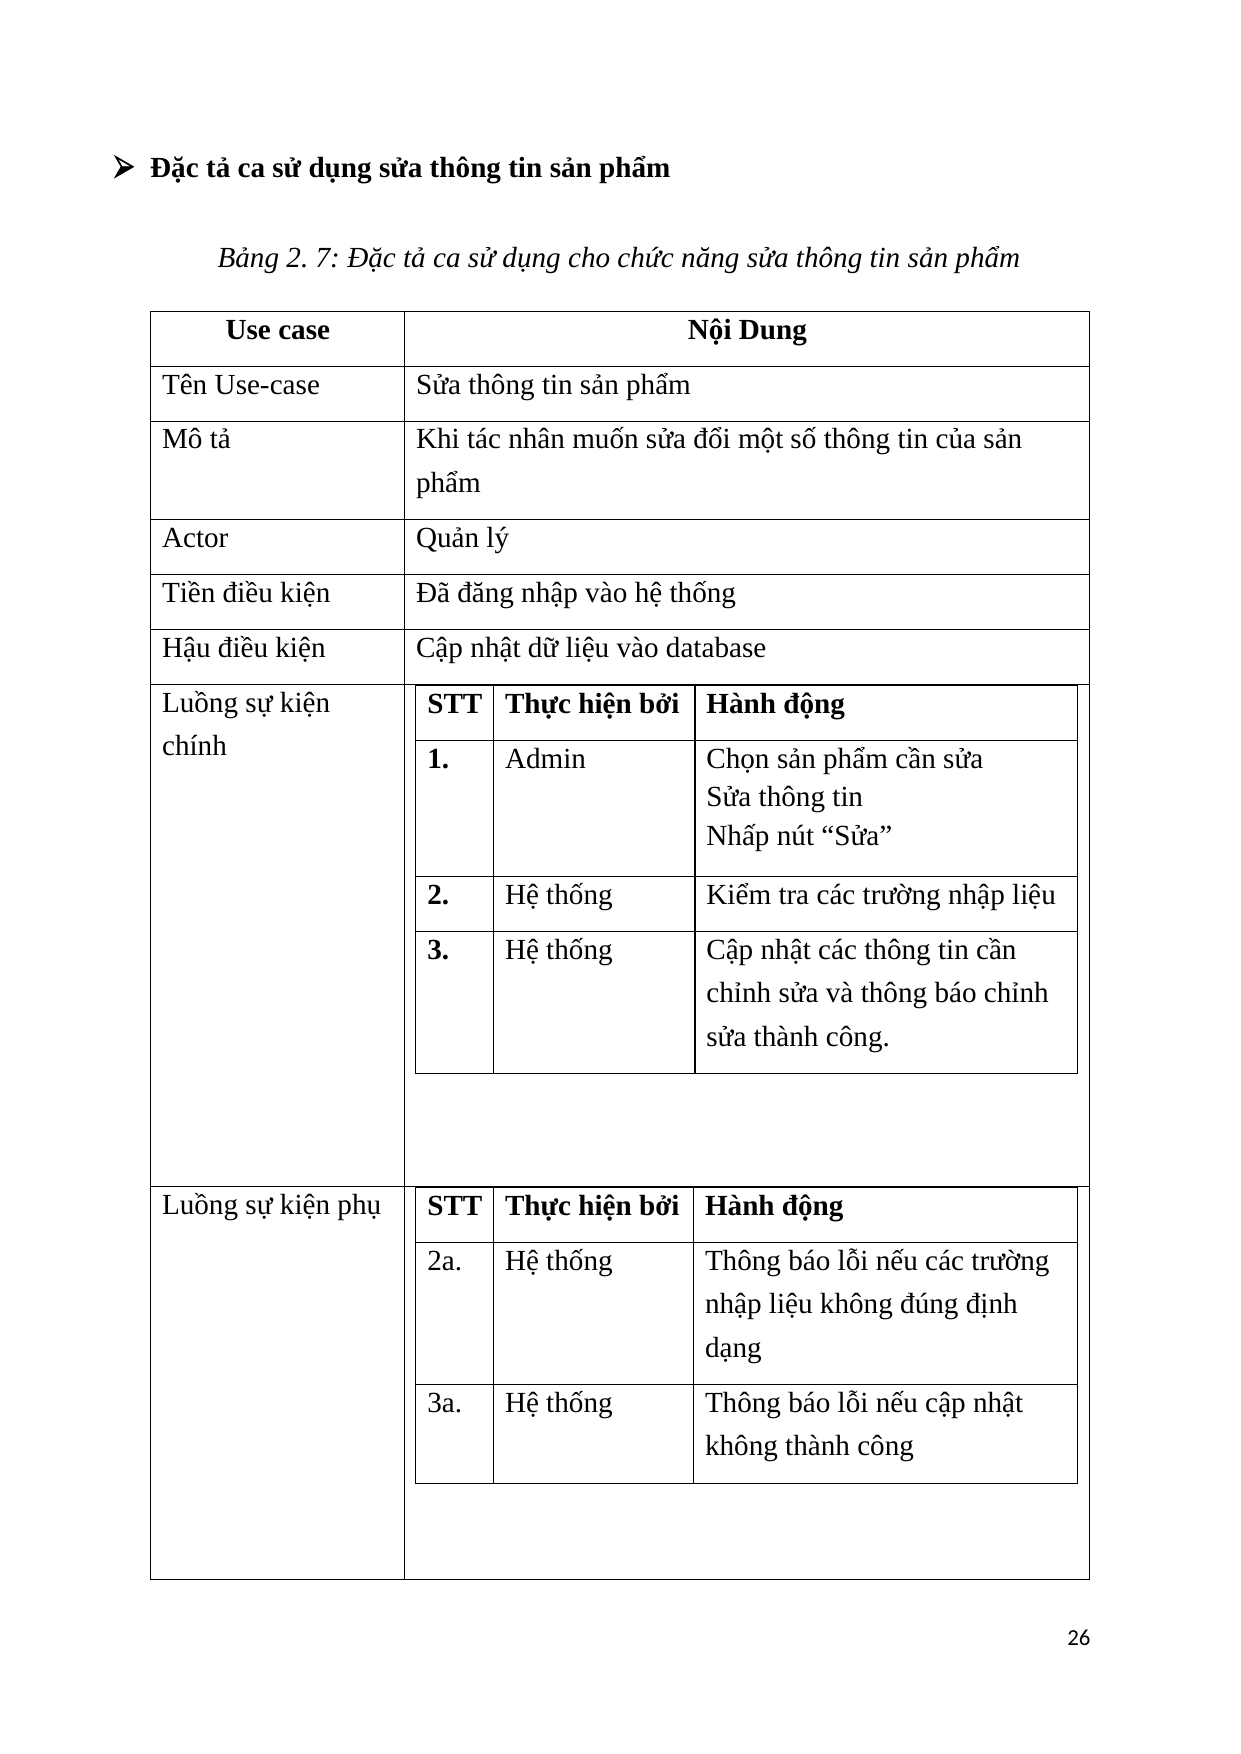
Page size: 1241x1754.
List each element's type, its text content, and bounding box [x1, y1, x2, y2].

table_cell Đã đăng nhập vào hệ thống [405, 575, 1089, 629]
table_cell Luồng sự kiện phụ [151, 1187, 404, 1579]
table_cell Tên Use-case [151, 367, 404, 421]
table_cell Hậu điều kiện [151, 630, 404, 684]
table_cell Luồng sự kiện chính [151, 685, 404, 1186]
list Đặc tả ca sử dụng sửa thông tin sản phẩm [112, 150, 1090, 184]
table_cell [405, 685, 1089, 1186]
table_cell Actor [151, 520, 404, 574]
table_cell Cập nhật dữ liệu vào database [405, 630, 1089, 684]
table_cell Quản lý [405, 520, 1089, 574]
table_cell Sửa thông tin sản phẩm [405, 367, 1089, 421]
table_cell Mô tả [151, 422, 404, 519]
table_cell [405, 1187, 1089, 1579]
table_cell Khi tác nhân muốn sửa đổi một số thông tin của sản phẩm [405, 422, 1089, 519]
table_cell Tiền điều kiện [151, 575, 404, 629]
table_header Use case [151, 312, 404, 366]
table_header Nội Dung [405, 312, 1089, 366]
